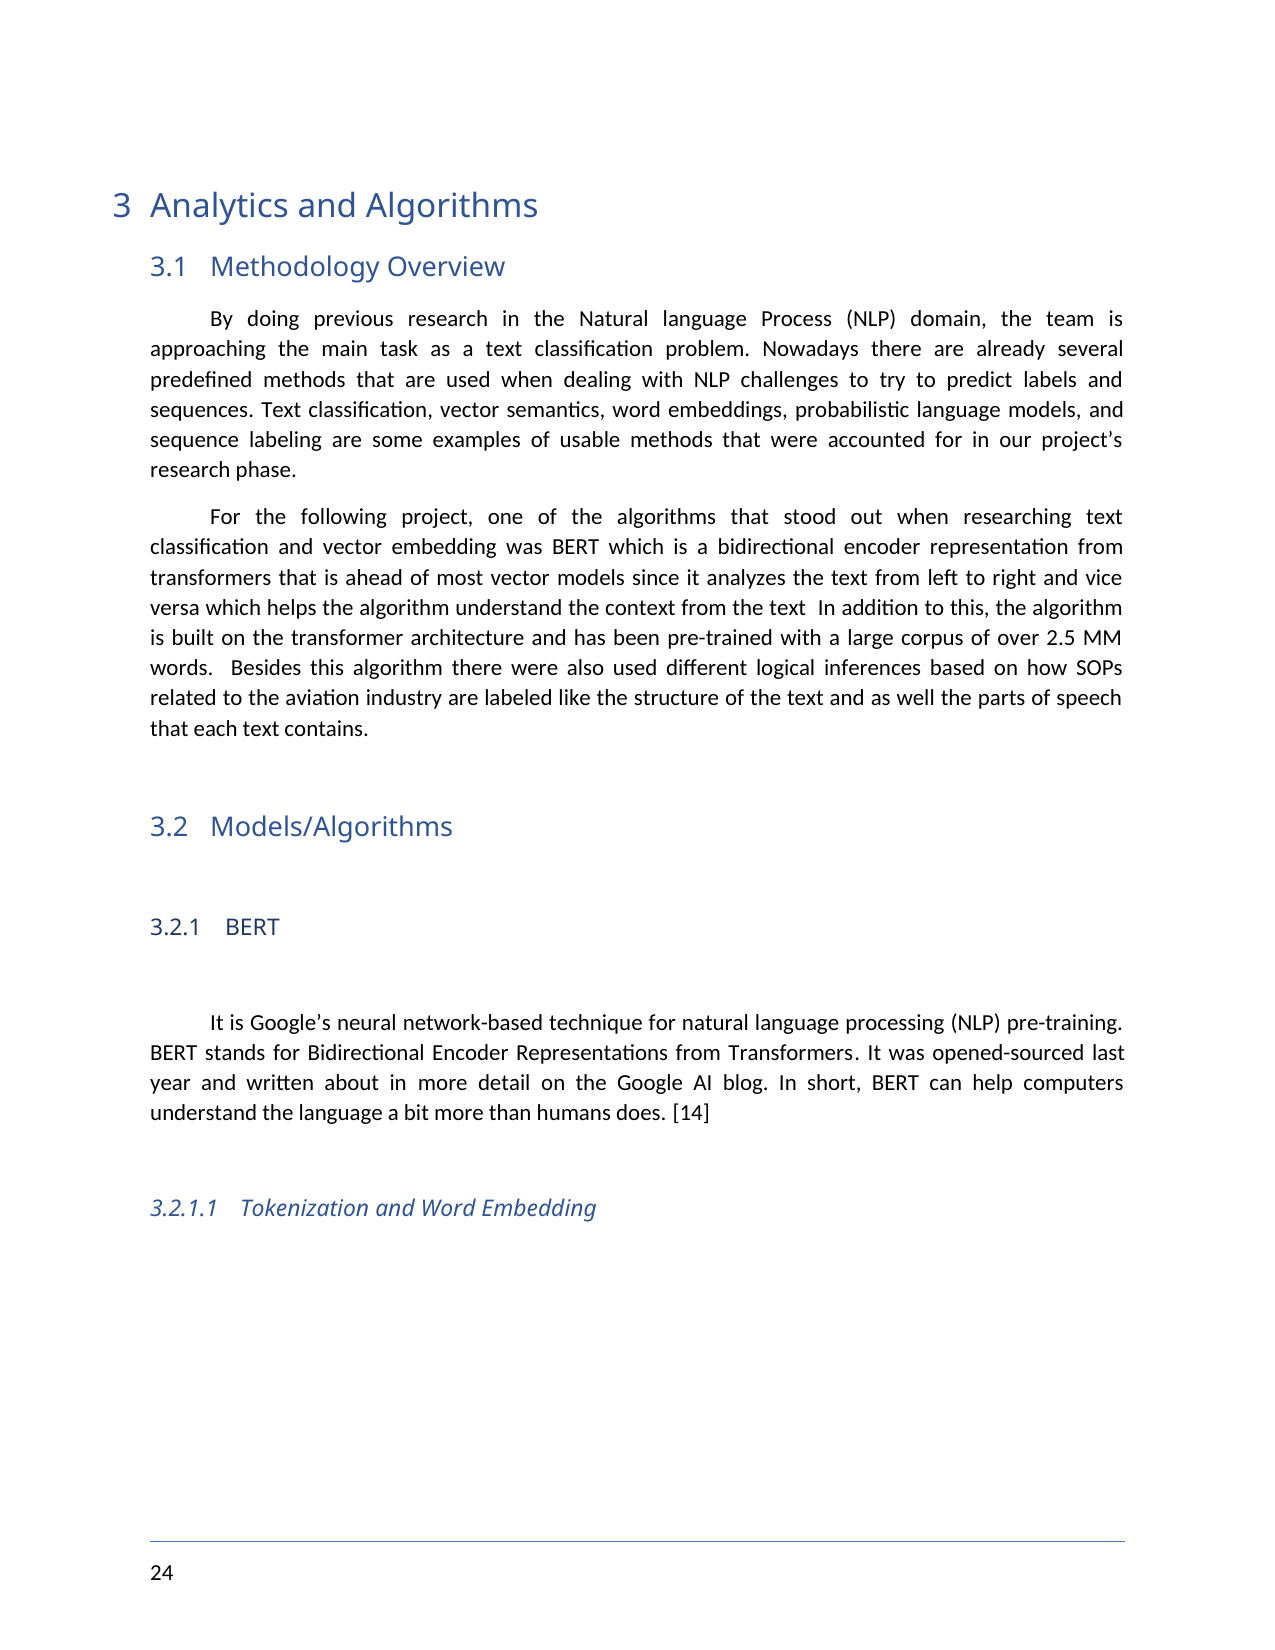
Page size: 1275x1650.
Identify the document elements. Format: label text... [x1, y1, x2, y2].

subtitle Analytics and Algorithms [112, 182, 1125, 228]
subtitle Tokenization and Word Embedding [150, 1192, 1125, 1223]
subtitle BERT [150, 911, 1125, 942]
text For the following project, one of the algorithms that stood out when researching text classification and vector embedding was BERT which is a bidirectional encoder representation from transformers that is ahead of most vector models since it analyzes the text from left to right and vice versa which helps the algorithm understand the context from the text In addition to this, the algorithm is built on the transformer architecture and has been pre-trained with a large corpus of over 2.5 MM words. Besides this algorithm there were also used different logical inferences based on how SOPs related to the aviation industry are labeled like the structure of the text and as well the parts of speech that each text contains. [150, 502, 1125, 742]
text By doing previous research in the Natural language Process (NLP) domain, the team is approaching the main task as a text classification problem. Nowadays there are already several predefined methods that are used when dealing with NLP challenges to try to predict labels and sequences. Text classification, vector semantics, word embeddings, probabilistic language models, and sequence labeling are some examples of usable methods that were accounted for in our project’s research phase. [150, 304, 1125, 483]
text It is Google’s neural network-based technique for natural language processing (NLP) pre-training. BERT stands for Bidirectional Encoder Representations from Transformers. It was opened-sourced last year and written about in more detail on the Google AI blog. In short, BERT can help computers understand the language a bit more than humans does. [150, 1008, 1125, 1126]
subtitle Models/Algorithms [150, 807, 1125, 844]
subtitle Methodology Overview [150, 248, 1125, 285]
